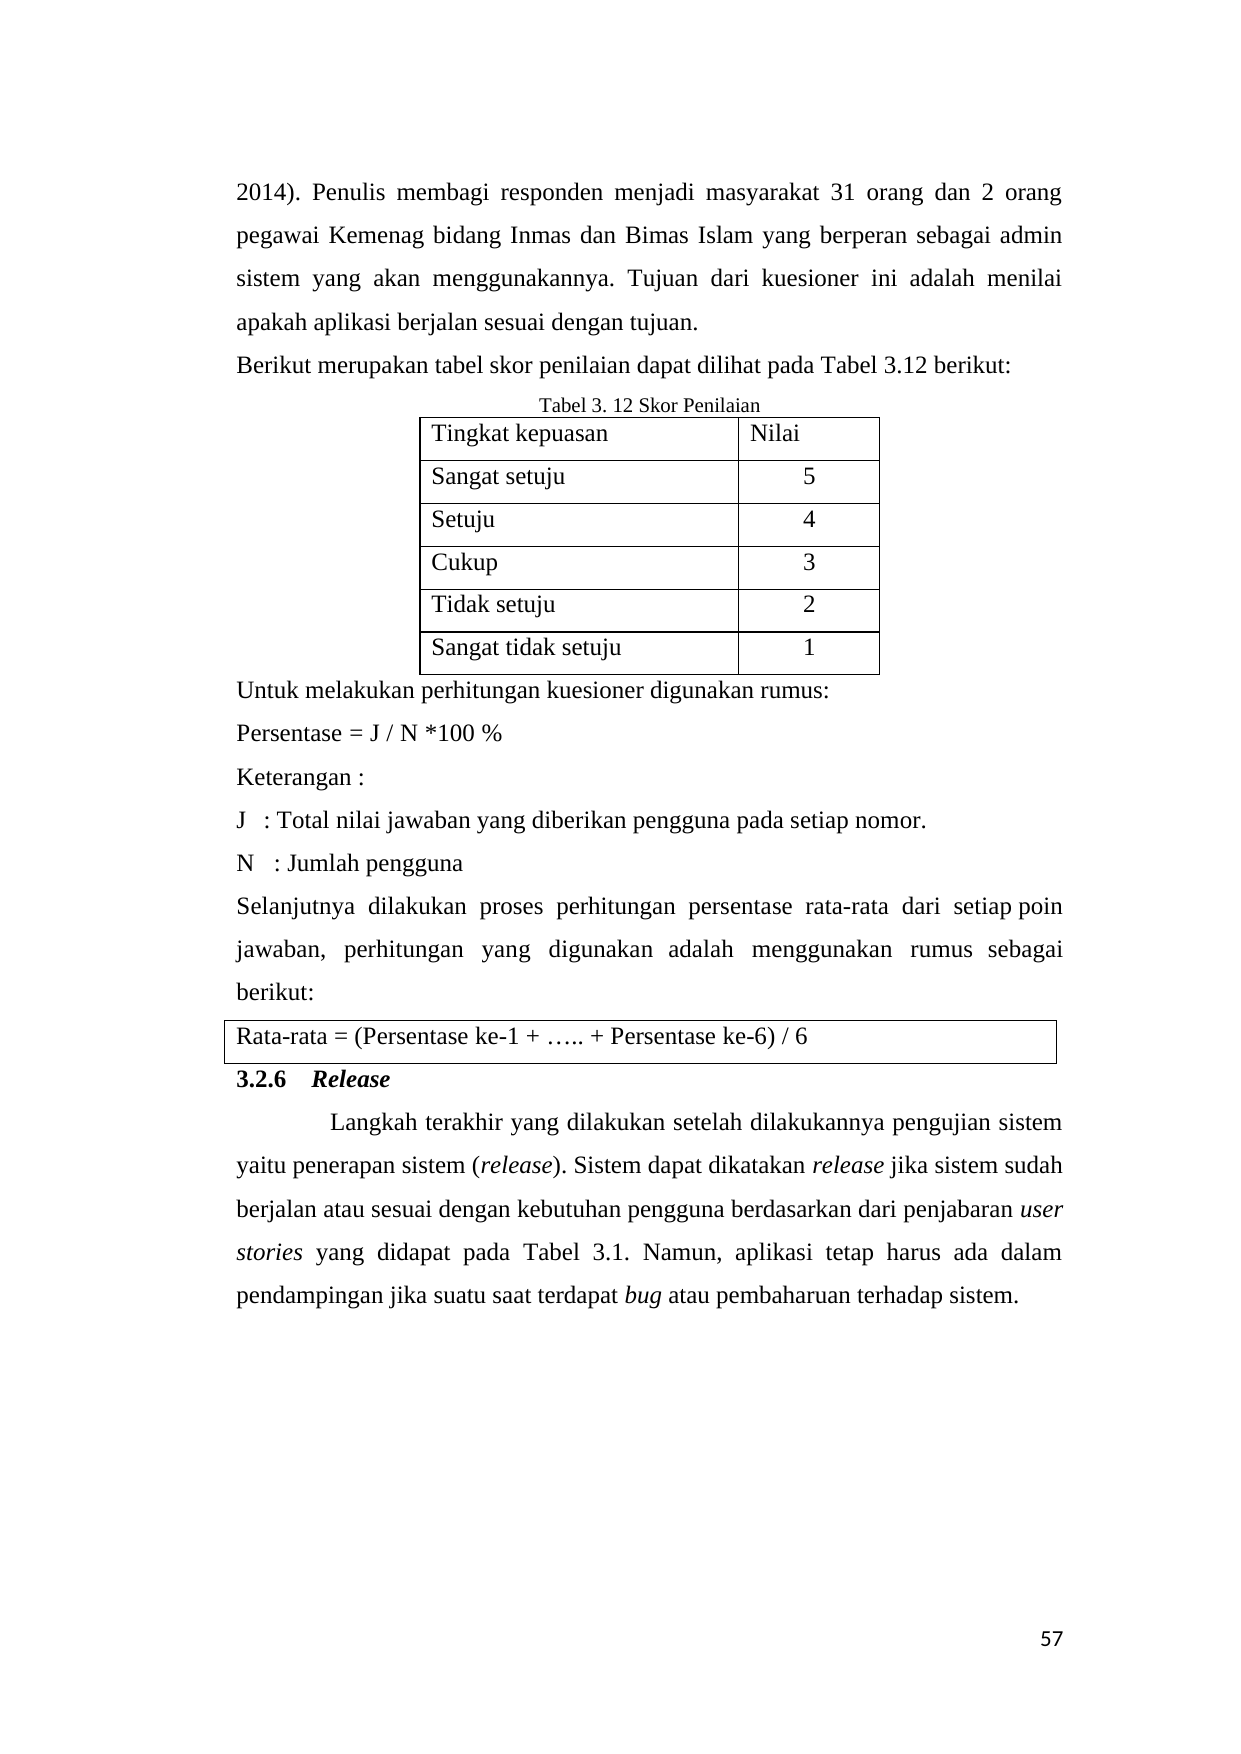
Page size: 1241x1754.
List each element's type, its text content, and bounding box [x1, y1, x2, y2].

table_cell 1 [739, 633, 879, 674]
text Keterangan : [236, 762, 1063, 790]
text Untuk melakukan perhitungan kuesioner digunakan rumus: [236, 675, 1063, 704]
table_cell Cukup [421, 547, 738, 588]
text Selanjutnya dilakukan proses perhitungan persentase rata-rata dari setiap poin jawaban, perhitungan yang digunakan adalah menggunakan rumus sebagai berikut: [236, 891, 1063, 1006]
text N : Jumlah pengguna [236, 848, 1063, 877]
table_header Rata-rata = (Persentase ke-1 + ….. + Persentase ke-6) / 6 [225, 1021, 1056, 1063]
table_cell 3 [739, 547, 879, 588]
table_cell 4 [739, 504, 879, 546]
table_cell 5 [739, 461, 879, 503]
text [236, 177, 1063, 335]
text Langkah terakhir yang dilakukan setelah dilakukannya pengujian sistem yaitu penerapan sistem (release). Sistem dapat dikatakan release jika sistem sudah berjalan atau sesuai dengan kebutuhan pengguna berdasarkan dari penjabaran user stories yang didapat pada Tabel 3.1. Namun, aplikasi tetap harus ada dalam pendampingan jika suatu saat terdapat bug atau pembaharuan terhadap sistem. [236, 1107, 1063, 1309]
table_cell Setuju [421, 504, 738, 546]
text Persentase = J / N *100 % [236, 718, 1063, 747]
text Tabel 3. 12 Skor Penilaian [236, 393, 1063, 417]
subtitle Release [236, 1064, 1063, 1093]
text Berikut merupakan tabel skor penilaian dapat dilihat pada Tabel 3.12 berikut: [236, 350, 1063, 378]
text J : Total nilai jawaban yang diberikan pengguna pada setiap nomor. [236, 805, 1063, 833]
table_cell 2 [739, 590, 879, 631]
table_cell Sangat setuju [421, 461, 738, 503]
table_cell Tidak setuju [421, 590, 738, 631]
table_cell Sangat tidak setuju [421, 633, 738, 674]
table_header Nilai [739, 418, 879, 460]
table_header Tingkat kepuasan [421, 418, 738, 460]
